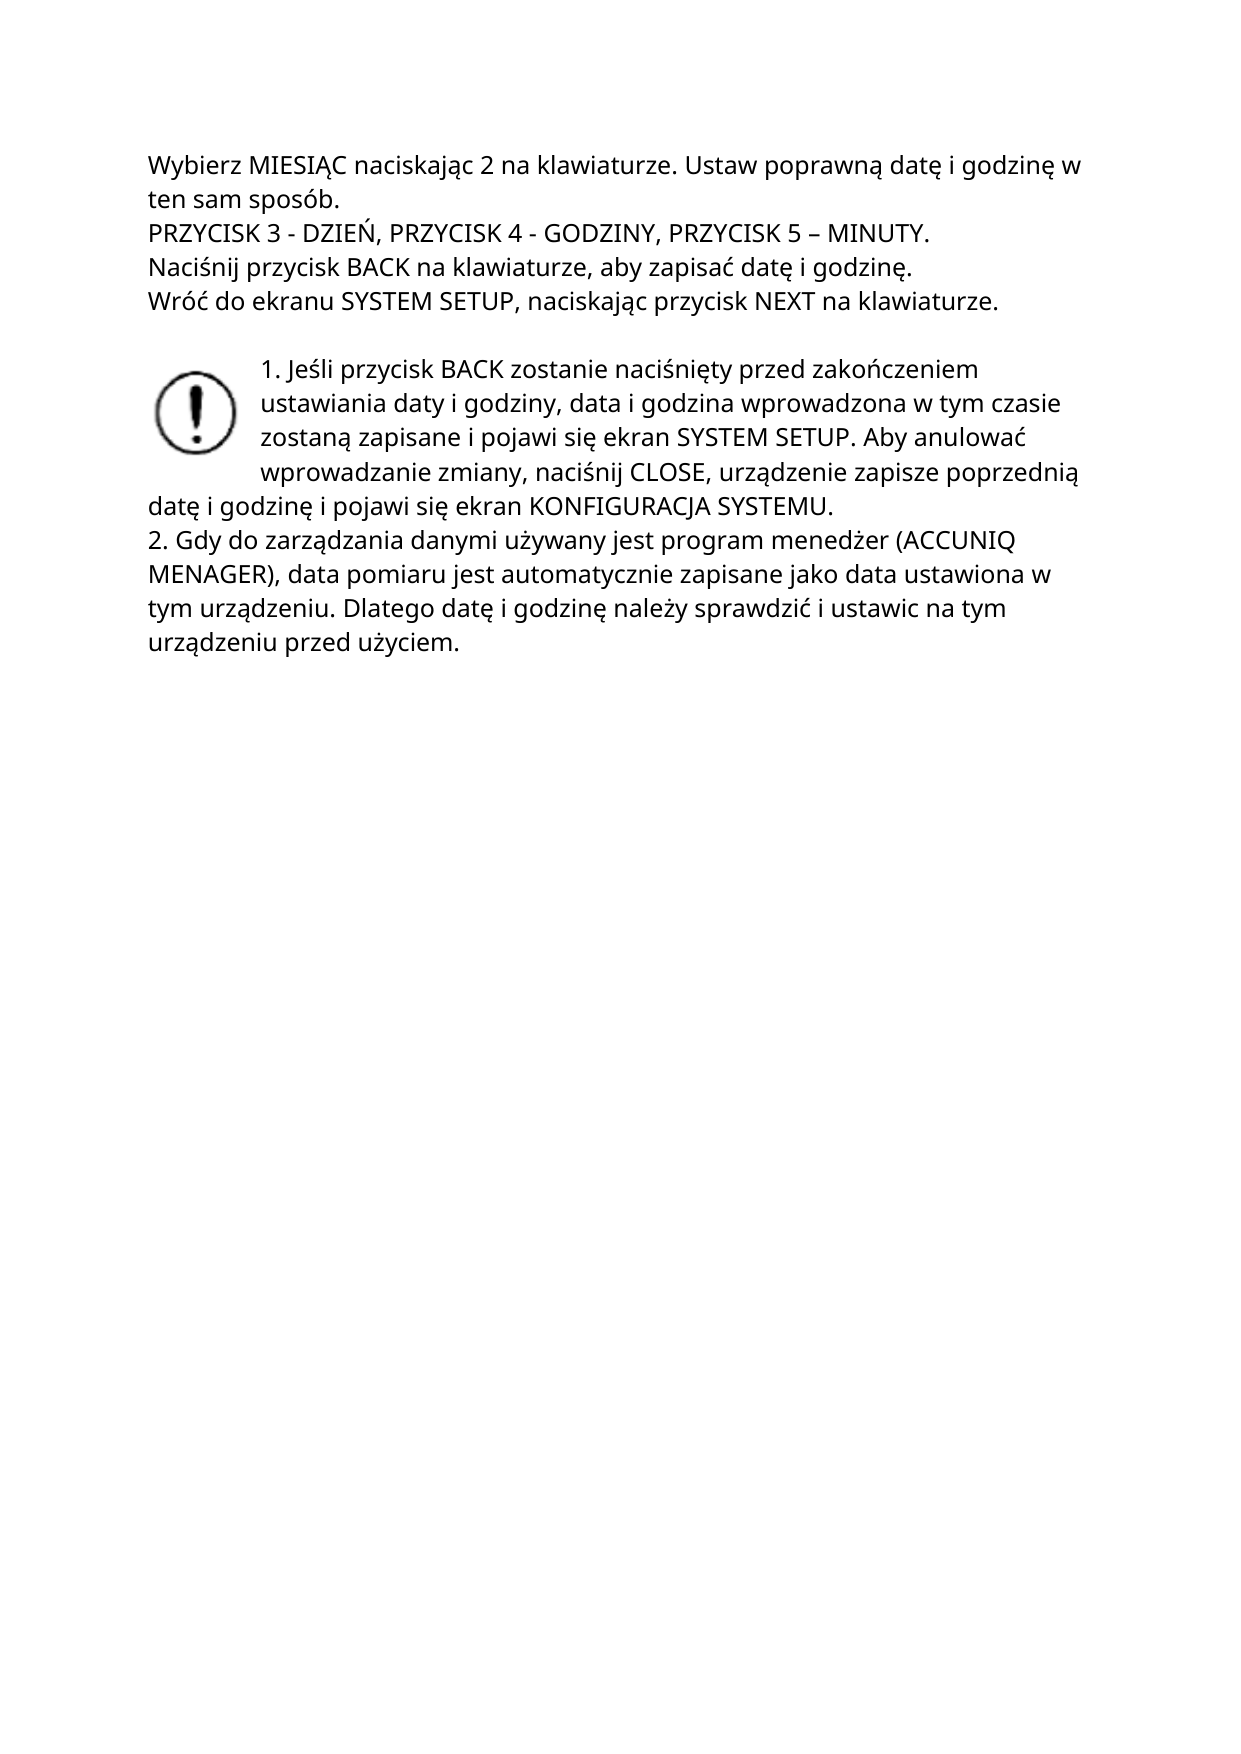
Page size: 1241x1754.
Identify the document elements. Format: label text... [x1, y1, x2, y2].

text Wybierz MIESIĄC naciskając 2 na klawiaturze. Ustaw poprawną datę i godzinę w ten sam sposób. [148, 148, 1093, 216]
text Naciśnij przycisk BACK na klawiaturze, aby zapisać datę i godzinę. [148, 250, 1093, 284]
text Wróć do ekranu SYSTEM SETUP, naciskając przycisk NEXT na klawiaturze. [148, 284, 1093, 318]
picture [147, 364, 242, 459]
text 1. Jeśli przycisk BACK zostanie naciśnięty przed zakończeniem ustawiania daty i godziny, data i godzina wprowadzona w tym czasie zostaną zapisane i pojawi się ekran SYSTEM SETUP. Aby anulować wprowadzanie zmiany, naciśnij CLOSE, urządzenie zapisze poprzednią datę i godzinę i pojawi się ekran KONFIGURACJA SYSTEMU. [148, 352, 1093, 522]
text 2. Gdy do zarządzania danymi używany jest program menedżer (ACCUNIQ MENAGER), data pomiaru jest automatycznie zapisane jako data ustawiona w tym urządzeniu. Dlatego datę i godzinę należy sprawdzić i ustawic na tym urządzeniu przed użyciem. [148, 522, 1093, 658]
text PRZYCISK 3 - DZIEŃ, PRZYCISK 4 - GODZINY, PRZYCISK 5 – MINUTY. [148, 216, 1093, 250]
